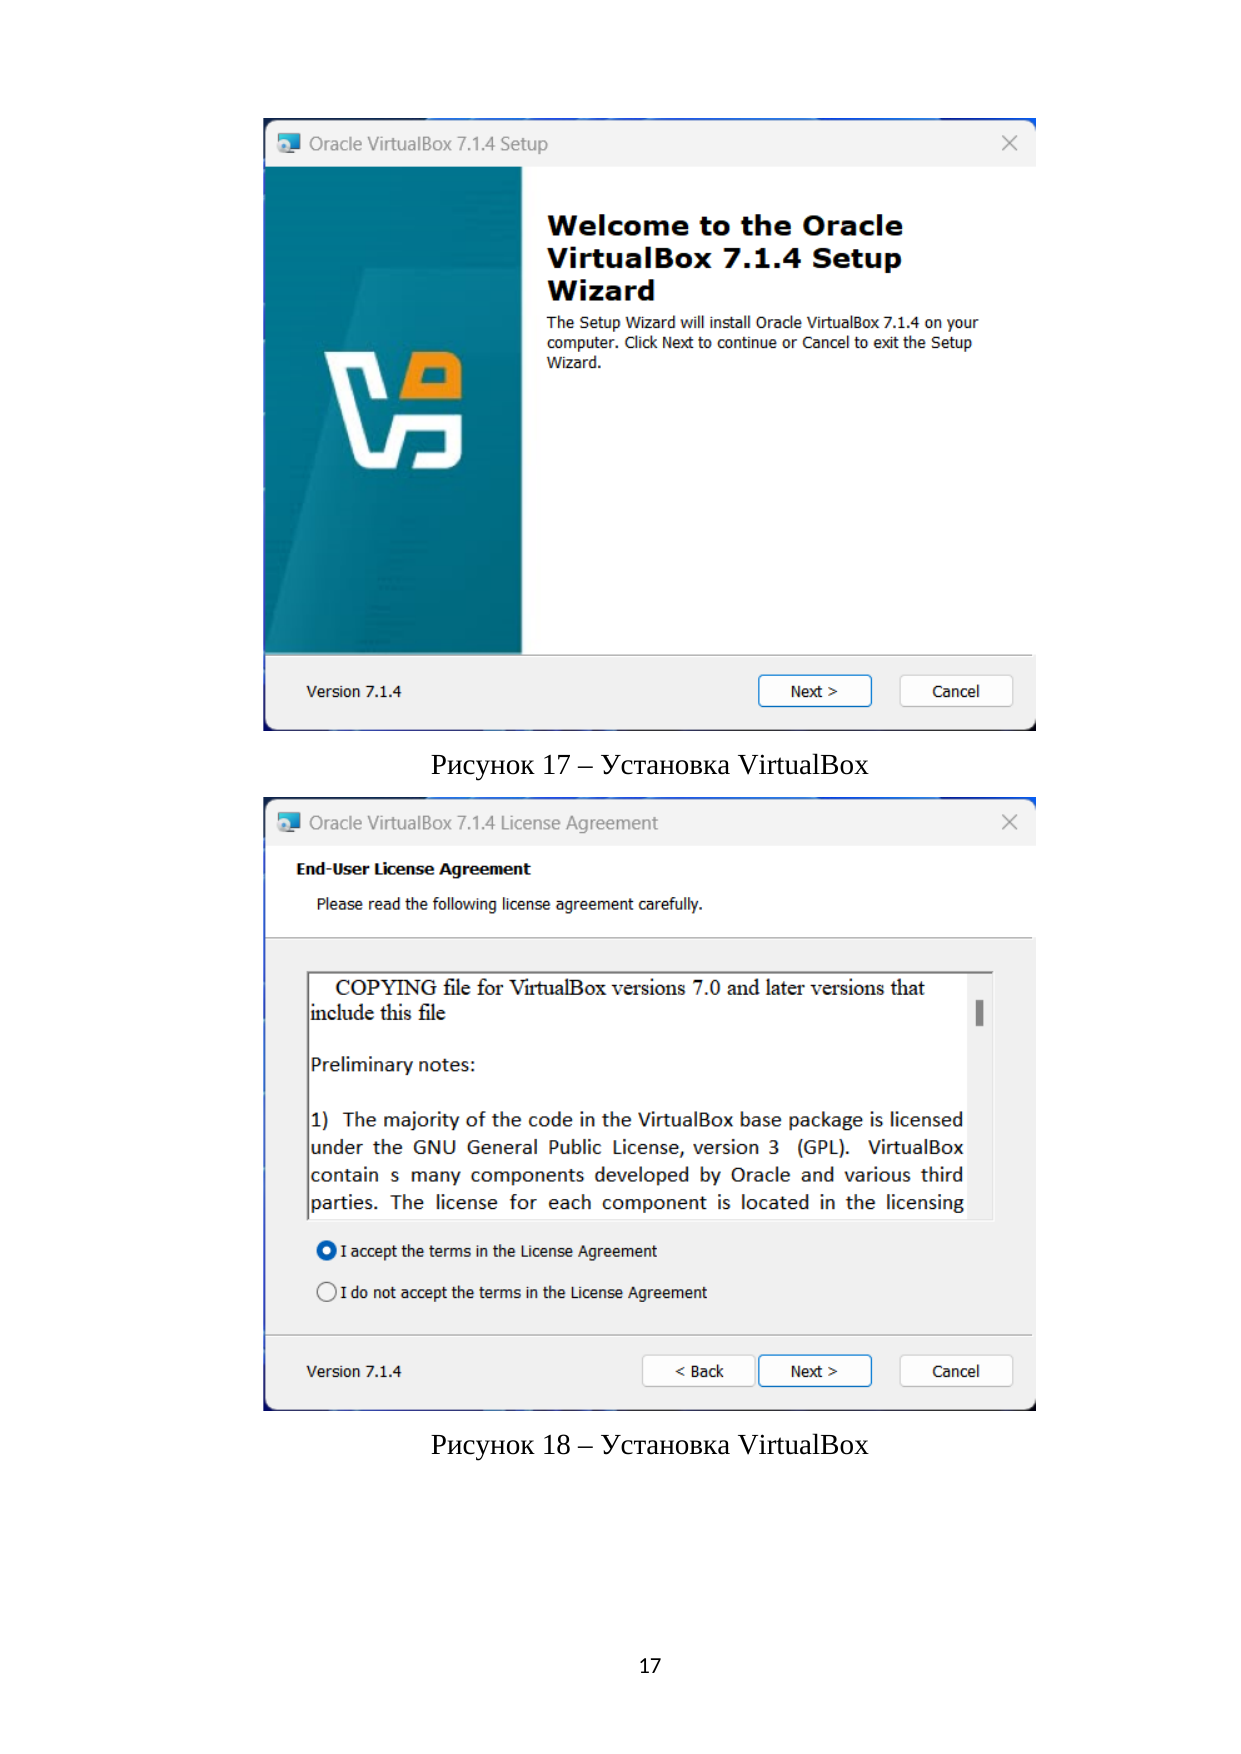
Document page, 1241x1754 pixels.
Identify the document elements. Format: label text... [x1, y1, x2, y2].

text Рисунок 18 – Установка VirtualBox [148, 1427, 1152, 1461]
picture [263, 118, 1036, 731]
text Рисунок 17 – Установка VirtualBox [148, 747, 1152, 781]
picture [263, 797, 1036, 1411]
